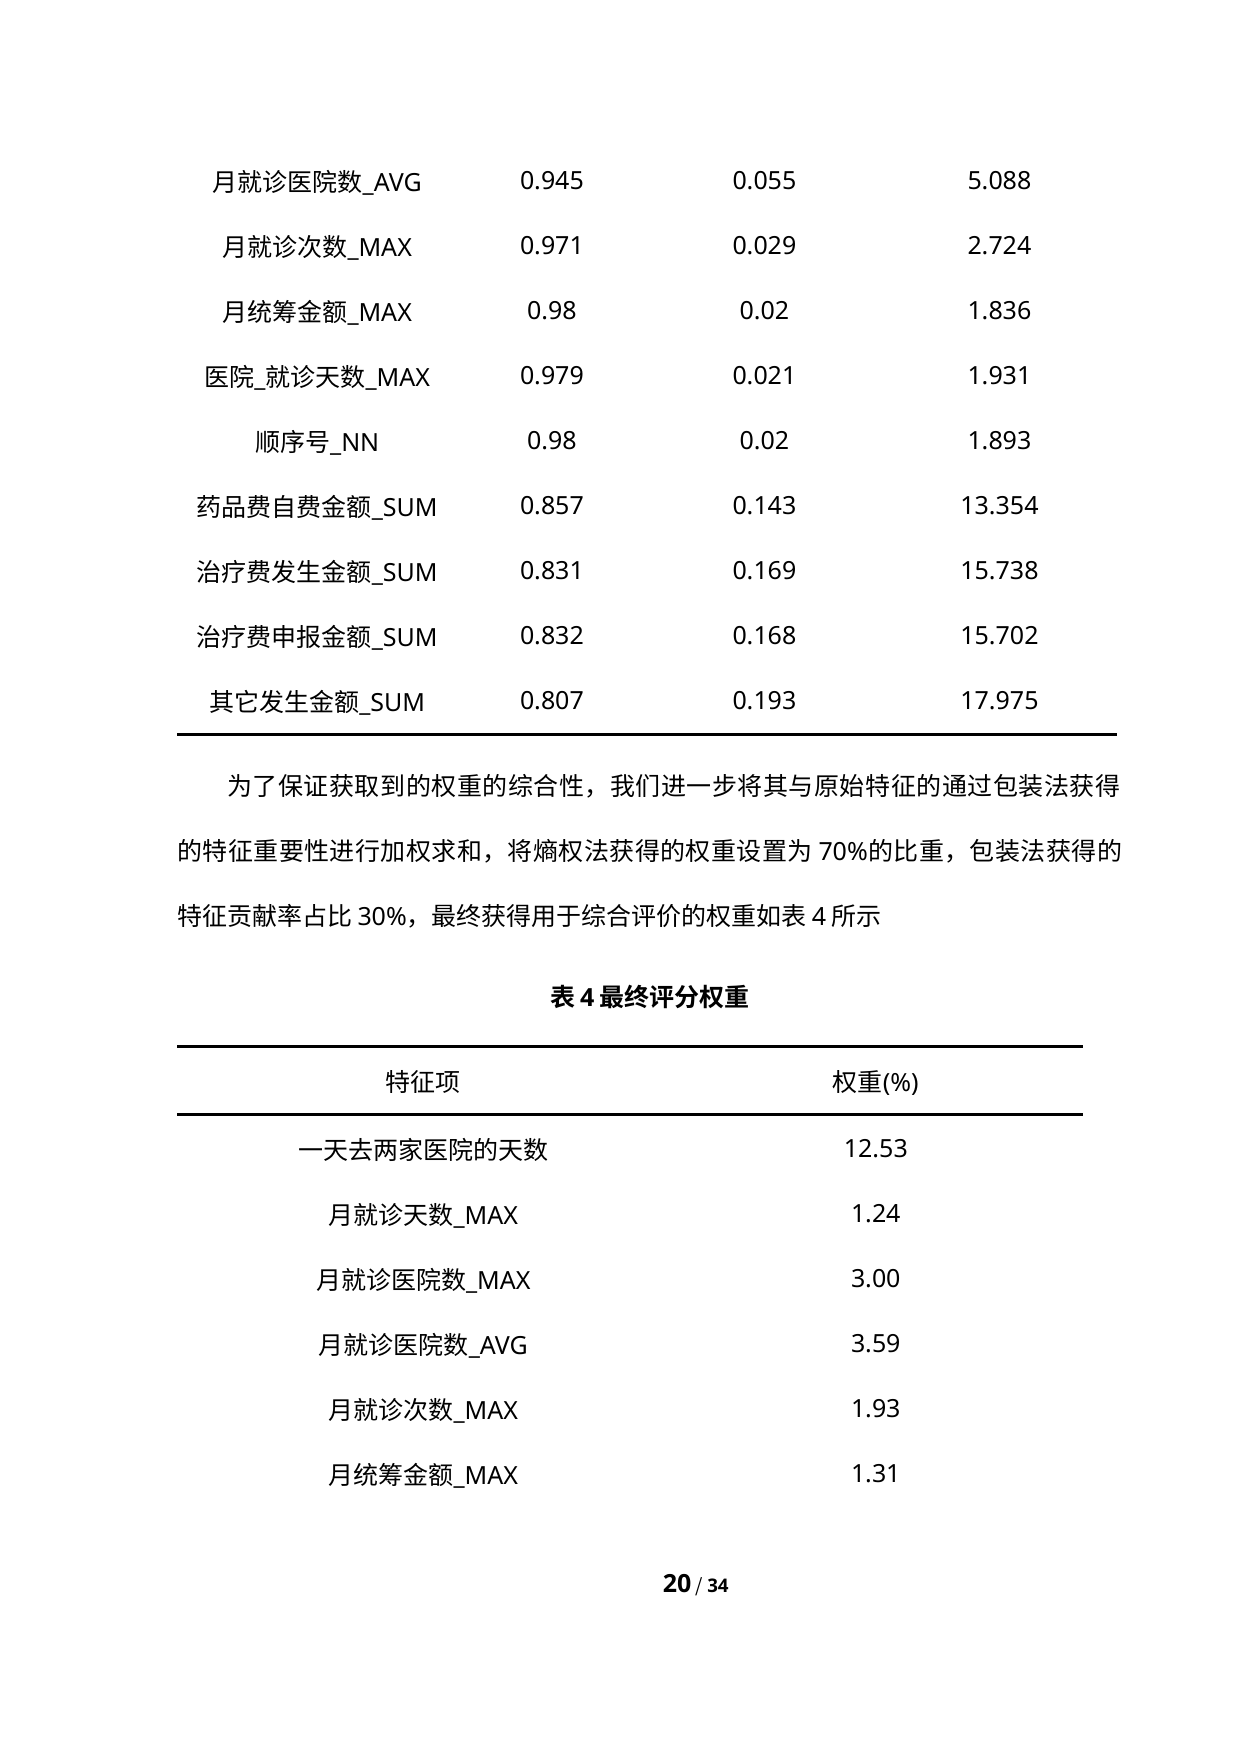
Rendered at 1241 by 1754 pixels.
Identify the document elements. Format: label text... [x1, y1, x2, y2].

table_cell 0.98 [457, 408, 647, 473]
table_cell 12.53 [669, 1116, 1082, 1181]
table_cell 0.168 [647, 603, 882, 668]
table_cell 0.831 [457, 538, 647, 603]
table_cell 15.738 [882, 538, 1117, 603]
table_cell 3.00 [669, 1246, 1082, 1311]
table_cell 月统筹金额_MAX [177, 1441, 669, 1506]
table_cell 月就诊医院数_AVG [177, 1311, 669, 1376]
table_cell 0.055 [647, 148, 882, 213]
table_cell 其它发生金额_SUM [177, 668, 457, 733]
table_cell 一天去两家医院的天数 [177, 1116, 669, 1181]
table_cell 治疗费发生金额_SUM [177, 538, 457, 603]
table_cell 1.93 [669, 1376, 1082, 1441]
table_cell 0.021 [647, 343, 882, 408]
table_cell 15.702 [882, 603, 1117, 668]
table_cell 药品费自费金额_SUM [177, 473, 457, 538]
table_cell 13.354 [882, 473, 1117, 538]
table_cell 顺序号_NN [177, 408, 457, 473]
table_cell 1.836 [882, 278, 1117, 343]
table_cell 1.893 [882, 408, 1117, 473]
table_cell 0.02 [647, 278, 882, 343]
table_cell 0.02 [647, 408, 882, 473]
table_cell 3.59 [669, 1311, 1082, 1376]
table_cell 1.931 [882, 343, 1117, 408]
table_cell 0.143 [647, 473, 882, 538]
table_header 权重(%) [669, 1048, 1082, 1113]
table_cell 5.088 [882, 148, 1117, 213]
table_cell 月就诊医院数_AVG [177, 148, 457, 213]
table_cell 0.832 [457, 603, 647, 668]
table_cell 1.24 [669, 1181, 1082, 1246]
table_header 特征项 [177, 1048, 669, 1113]
table_cell 月就诊次数_MAX [177, 213, 457, 278]
table_cell 月就诊次数_MAX [177, 1376, 669, 1441]
table_cell 医院_就诊天数_MAX [177, 343, 457, 408]
table_cell 0.98 [457, 278, 647, 343]
table_cell 0.193 [647, 668, 882, 733]
table_cell 0.979 [457, 343, 647, 408]
table_cell 0.029 [647, 213, 882, 278]
table_cell 月就诊医院数_MAX [177, 1246, 669, 1311]
table_cell 0.169 [647, 538, 882, 603]
table_cell 17.975 [882, 668, 1117, 733]
table_cell 2.724 [882, 213, 1117, 278]
table_cell 1.31 [669, 1441, 1082, 1506]
table_cell 治疗费申报金额_SUM [177, 603, 457, 668]
table_cell 0.945 [457, 148, 647, 213]
table_cell 月统筹金额_MAX [177, 278, 457, 343]
table_cell 0.857 [457, 473, 647, 538]
table_cell 0.971 [457, 213, 647, 278]
table_cell 0.807 [457, 668, 647, 733]
table_cell 月就诊天数_MAX [177, 1181, 669, 1246]
